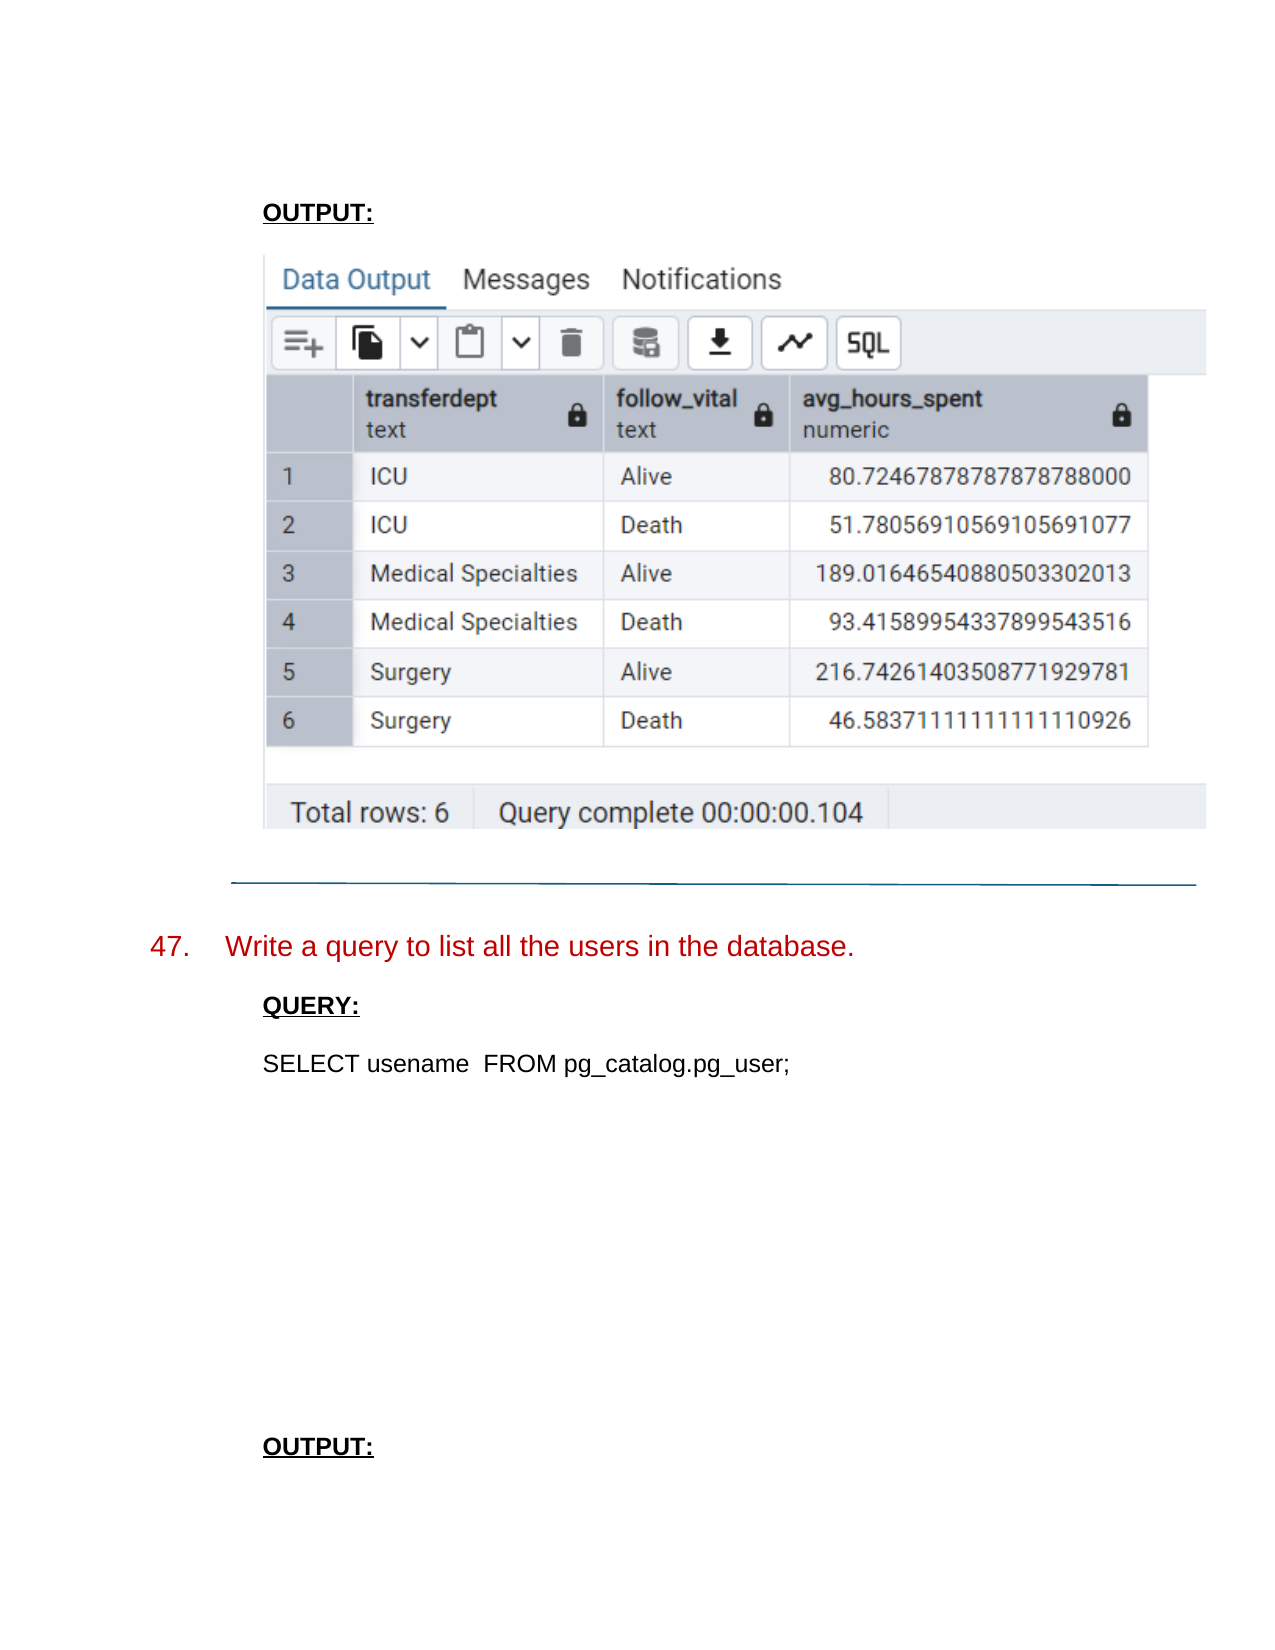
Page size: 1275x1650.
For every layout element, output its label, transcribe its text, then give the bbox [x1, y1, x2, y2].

text OUTPUT: [262, 1432, 1125, 1460]
text SELECT usename FROM pg_catalog.pg_user; [262, 1049, 1125, 1077]
text OUTPUT: [262, 198, 1125, 226]
text QUERY: [262, 991, 1125, 1020]
list Write a query to list all the users in the database. [150, 929, 1125, 962]
picture [262, 255, 1207, 829]
